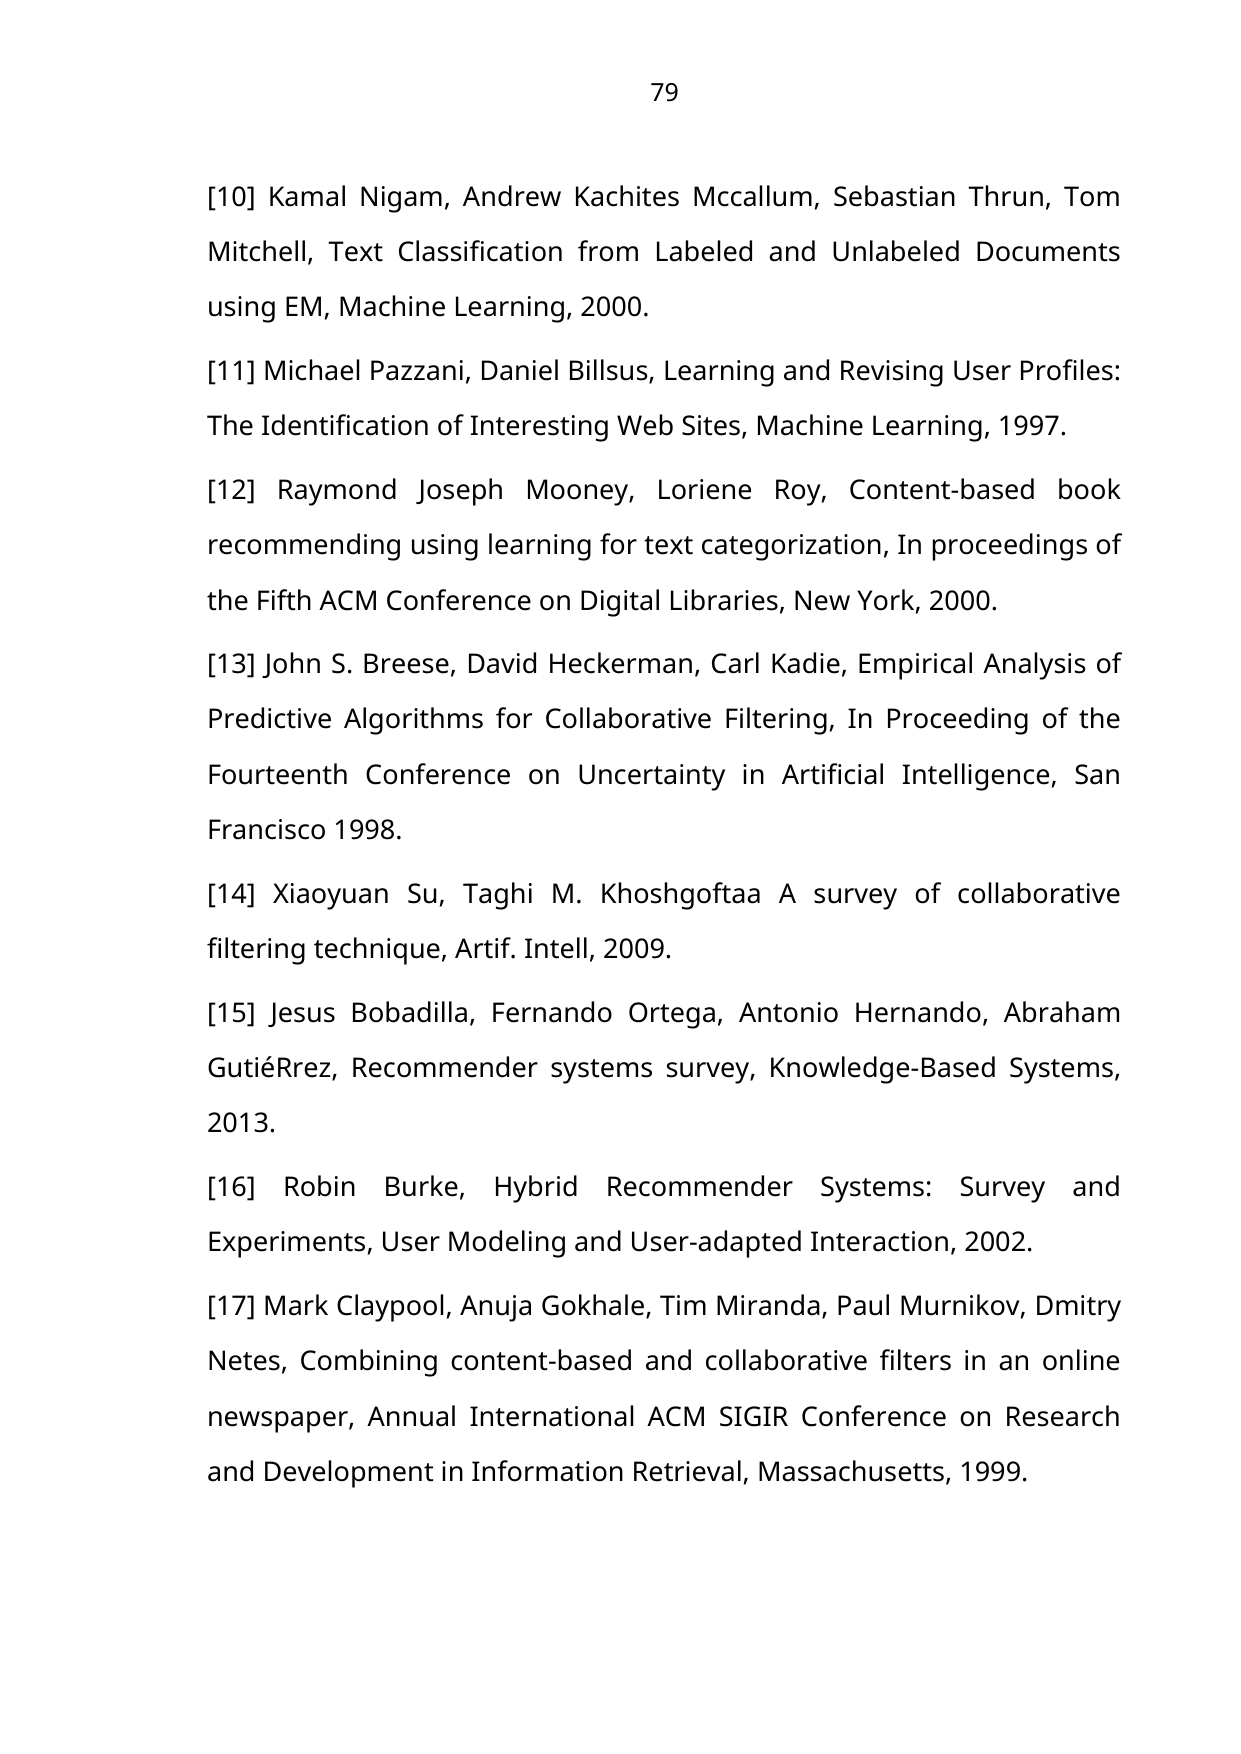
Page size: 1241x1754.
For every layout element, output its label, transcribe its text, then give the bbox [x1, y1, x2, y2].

text [10] Kamal Nigam, Andrew Kachites Mccallum, Sebastian Thrun, Tom Mitchell, Text Classification from Labeled and Unlabeled Documents using EM, Machine Learning, 2000. [207, 177, 1122, 325]
text [15] Jesus Bobadilla, Fernando Ortega, Antonio Hernando, Abraham GutiéRrez, Recommender systems survey, Knowledge-Based Systems, 2013. [207, 993, 1122, 1141]
text [16] Robin Burke, Hybrid Recommender Systems: Survey and Experiments, User Modeling and User-adapted Interaction, 2002. [207, 1167, 1122, 1260]
text [17] Mark Claypool, Anuja Gokhale, Tim Miranda, Paul Murnikov, Dmitry Netes, Combining content-based and collaborative filters in an online newspaper, Annual International ACM SIGIR Conference on Research and Development in Information Retrieval, Massachusetts, 1999. [207, 1286, 1122, 1489]
text [12] Raymond Joseph Mooney, Loriene Roy, Content-based book recommending using learning for text categorization, In proceedings of the Fifth ACM Conference on Digital Libraries, New York, 2000. [207, 470, 1122, 618]
text [14] Xiaoyuan Su, Taghi M. Khoshgoftaa A survey of collaborative filtering technique, Artif. Intell, 2009. [207, 874, 1122, 966]
text [13] John S. Breese, David Heckerman, Carl Kadie, Empirical Analysis of Predictive Algorithms for Collaborative Filtering, In Proceeding of the Fourteenth Conference on Uncertainty in Artificial Intelligence, San Francisco 1998. [207, 645, 1122, 847]
text [11] Michael Pazzani, Daniel Billsus, Learning and Revising User Profiles: The Identification of Interesting Web Sites, Machine Learning, 1997. [207, 351, 1122, 444]
